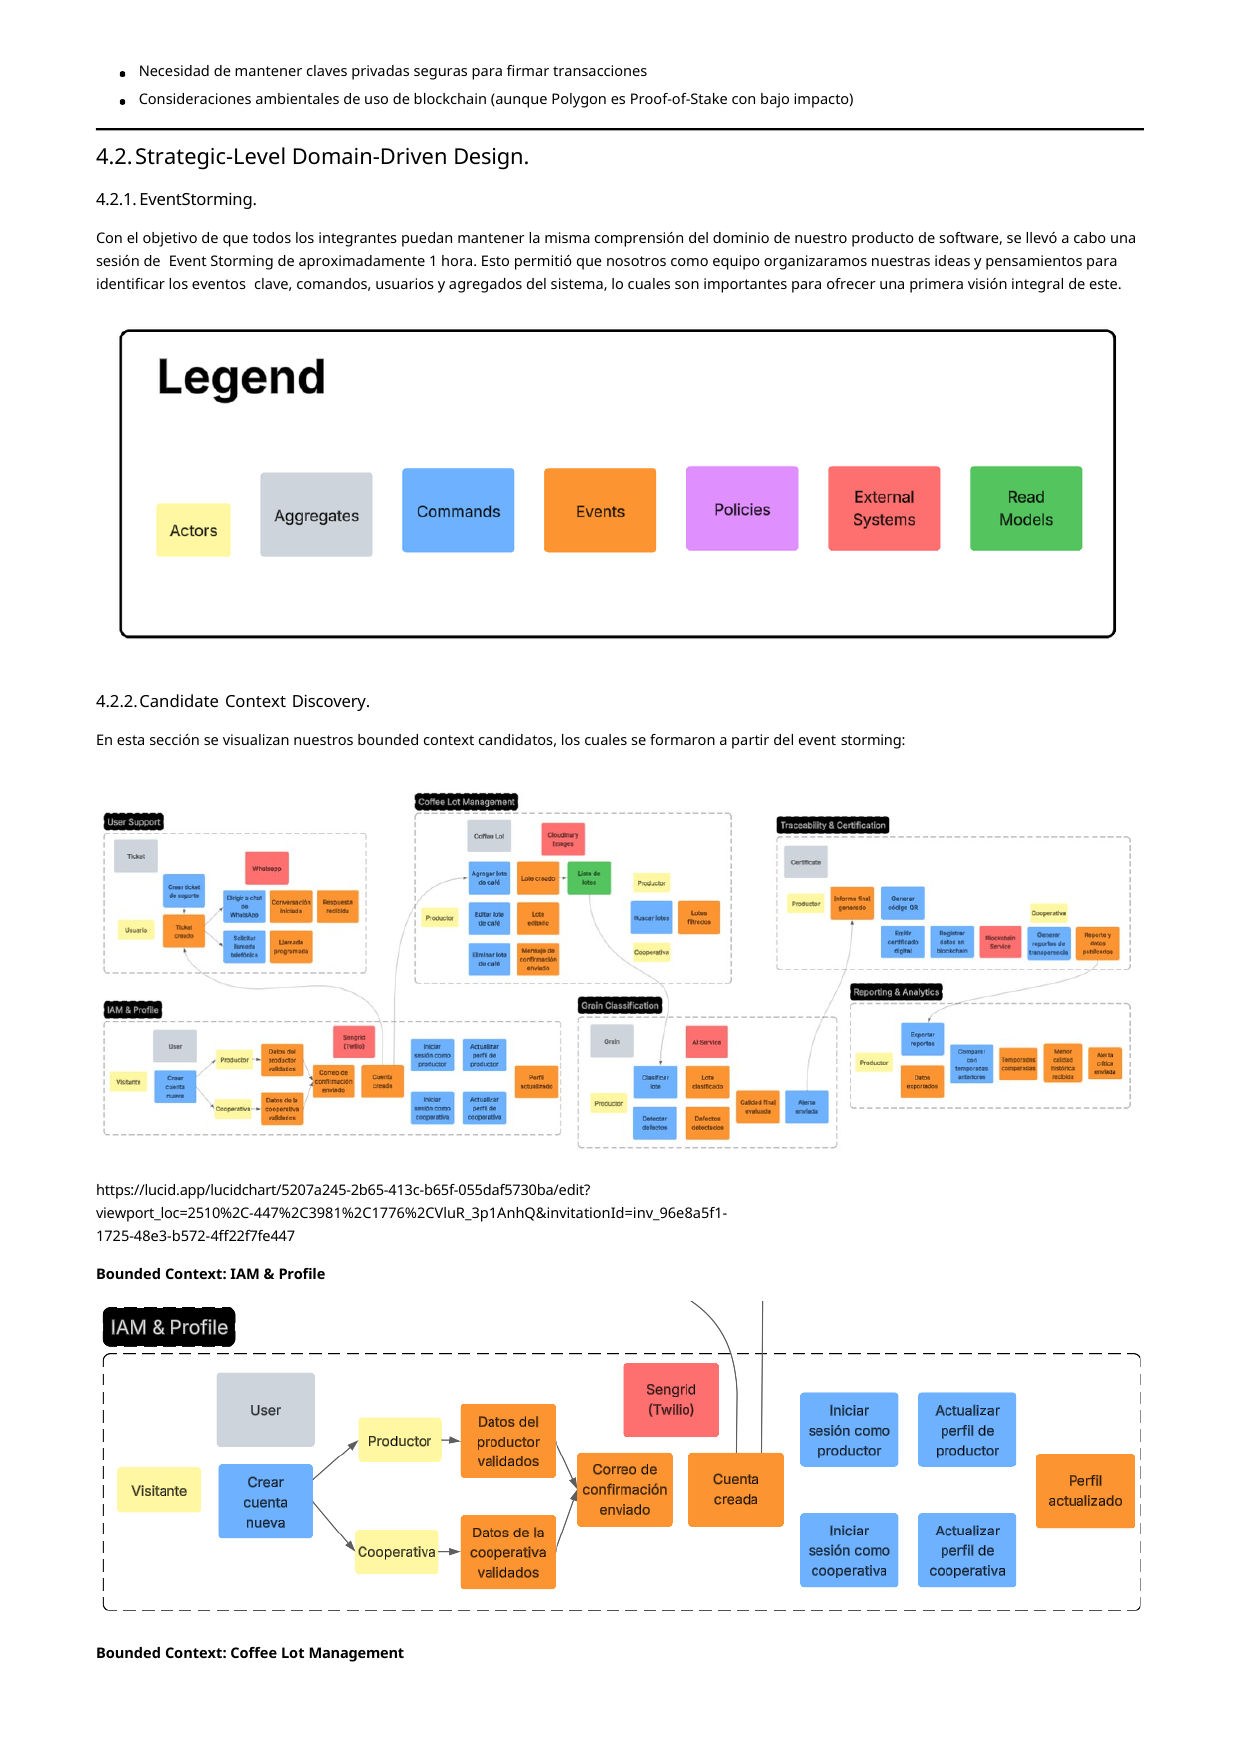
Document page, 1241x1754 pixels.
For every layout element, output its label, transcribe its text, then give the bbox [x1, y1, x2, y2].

list Strategic-Level Domain-Driven Design. [96, 141, 1166, 171]
text https://lucid.app/lucidchart/5207a245-2b65-413c-b65f-055daf5730ba/edit?viewport_loc=2510%2C-447%2C3981%2C1776%2CVluR_3p1AnhQ&invitationId=inv_96e8a5f1-1725-48e3-b572-4ff22f7fe447 [96, 1180, 744, 1246]
text Consideraciones ambientales de uso de blockchain (aunque Polygon es Proof-of-Stake con bajo impacto) [120, 85, 1166, 109]
picture [117, 327, 1117, 640]
list Candidate Context Discovery. [96, 689, 1166, 712]
text Con el objetivo de que todos los integrantes puedan mantener la misma comprensión del dominio de nuestro producto de software, se llevó a cabo una sesión de Event Storming de aproximadamente 1 hora. Esto permitió que nosotros como equipo organizaramos nuestras ideas y pensamientos para identificar los eventos clave, comandos, usuarios y agregados del sistema, lo cuales son importantes para ofrecer una primera visión integral de este. [96, 227, 1144, 294]
picture [119, 99, 126, 105]
text Bounded Context: IAM & Profile [96, 1264, 1166, 1284]
text En esta sección se visualizan nuestros bounded context candidatos, los cuales se formaron a partir del event storming: [96, 729, 1166, 749]
picture [119, 71, 126, 77]
list EventStorming. [96, 187, 1166, 210]
picture [102, 1301, 1141, 1611]
picture [101, 790, 1132, 1150]
text Necesidad de mantener claves privadas seguras para firmar transacciones [120, 57, 1166, 81]
text Bounded Context: Coffee Lot Management [96, 1642, 1166, 1662]
